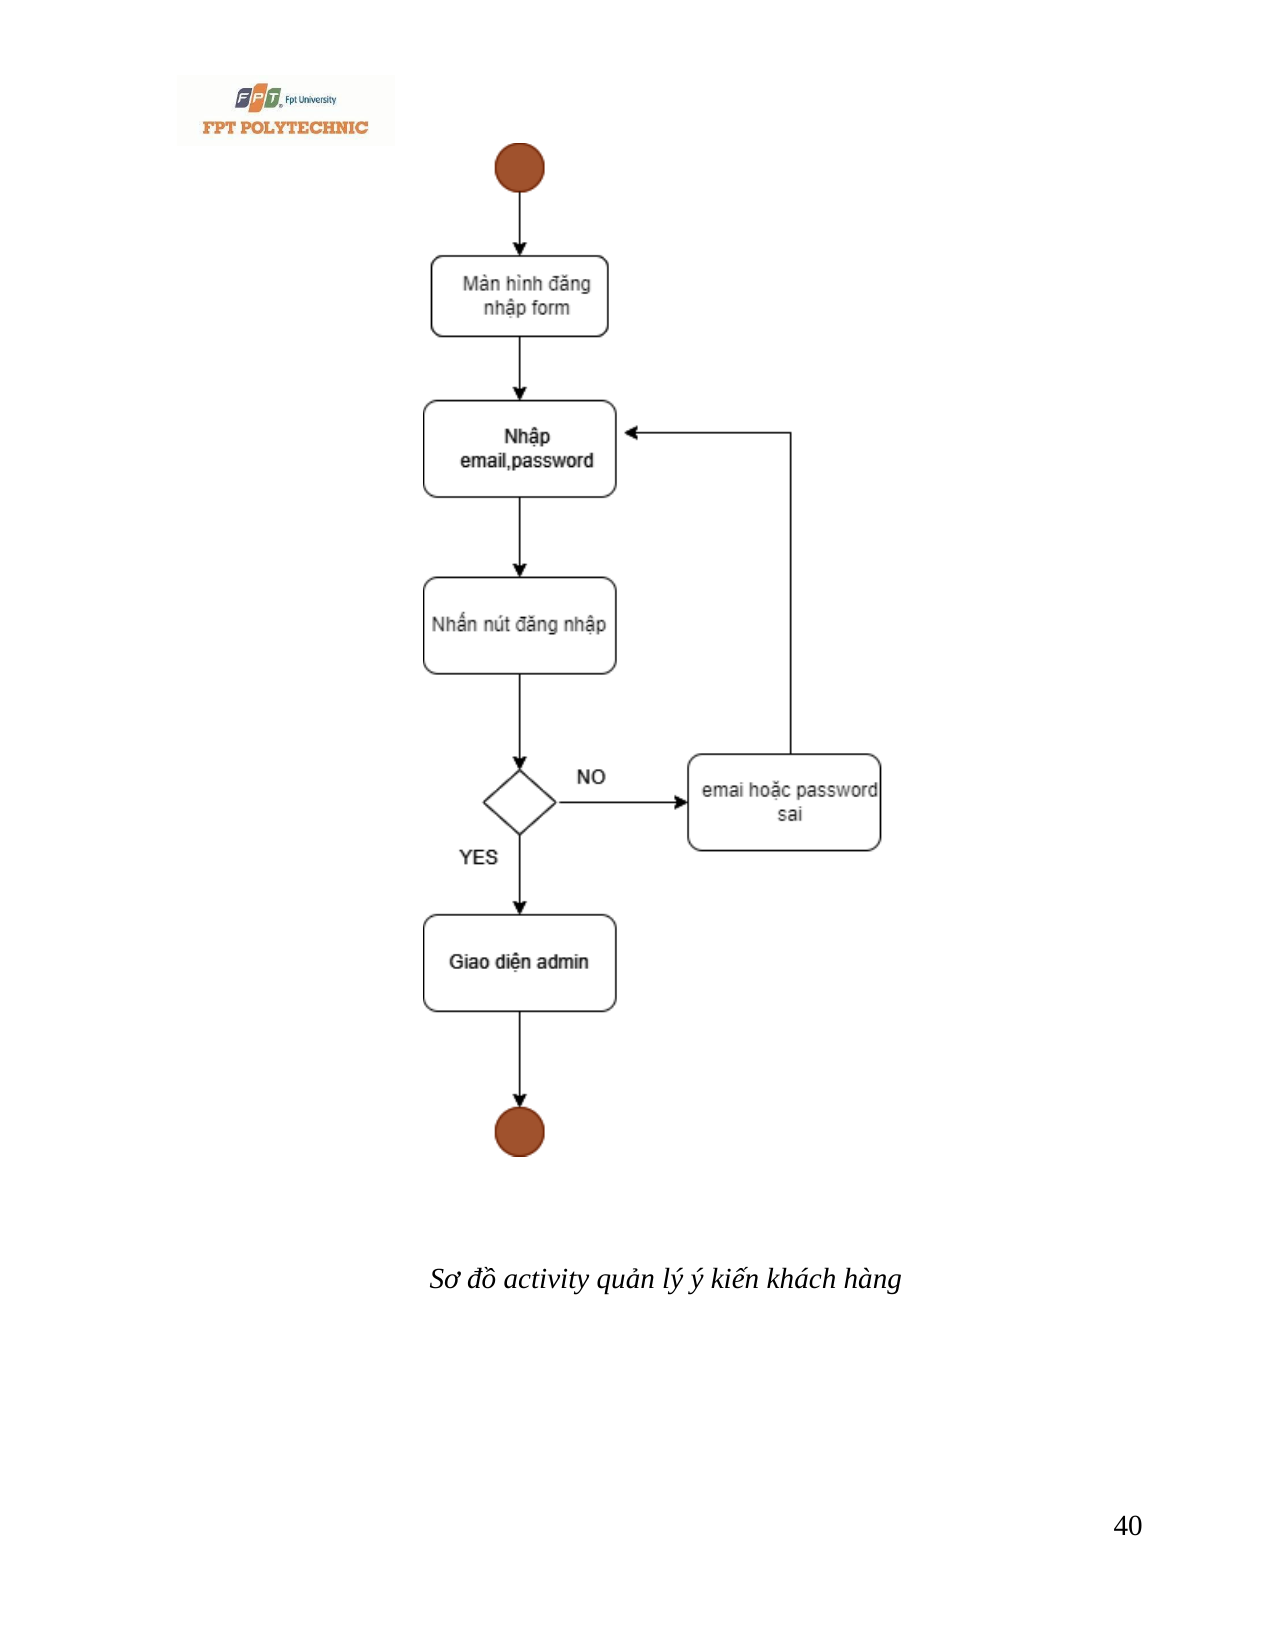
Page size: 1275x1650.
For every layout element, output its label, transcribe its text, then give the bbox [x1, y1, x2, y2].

text Sơ đồ activity quản lý ý kiến khách hàng [237, 1261, 1096, 1294]
picture [423, 143, 888, 1157]
picture [176, 75, 395, 146]
